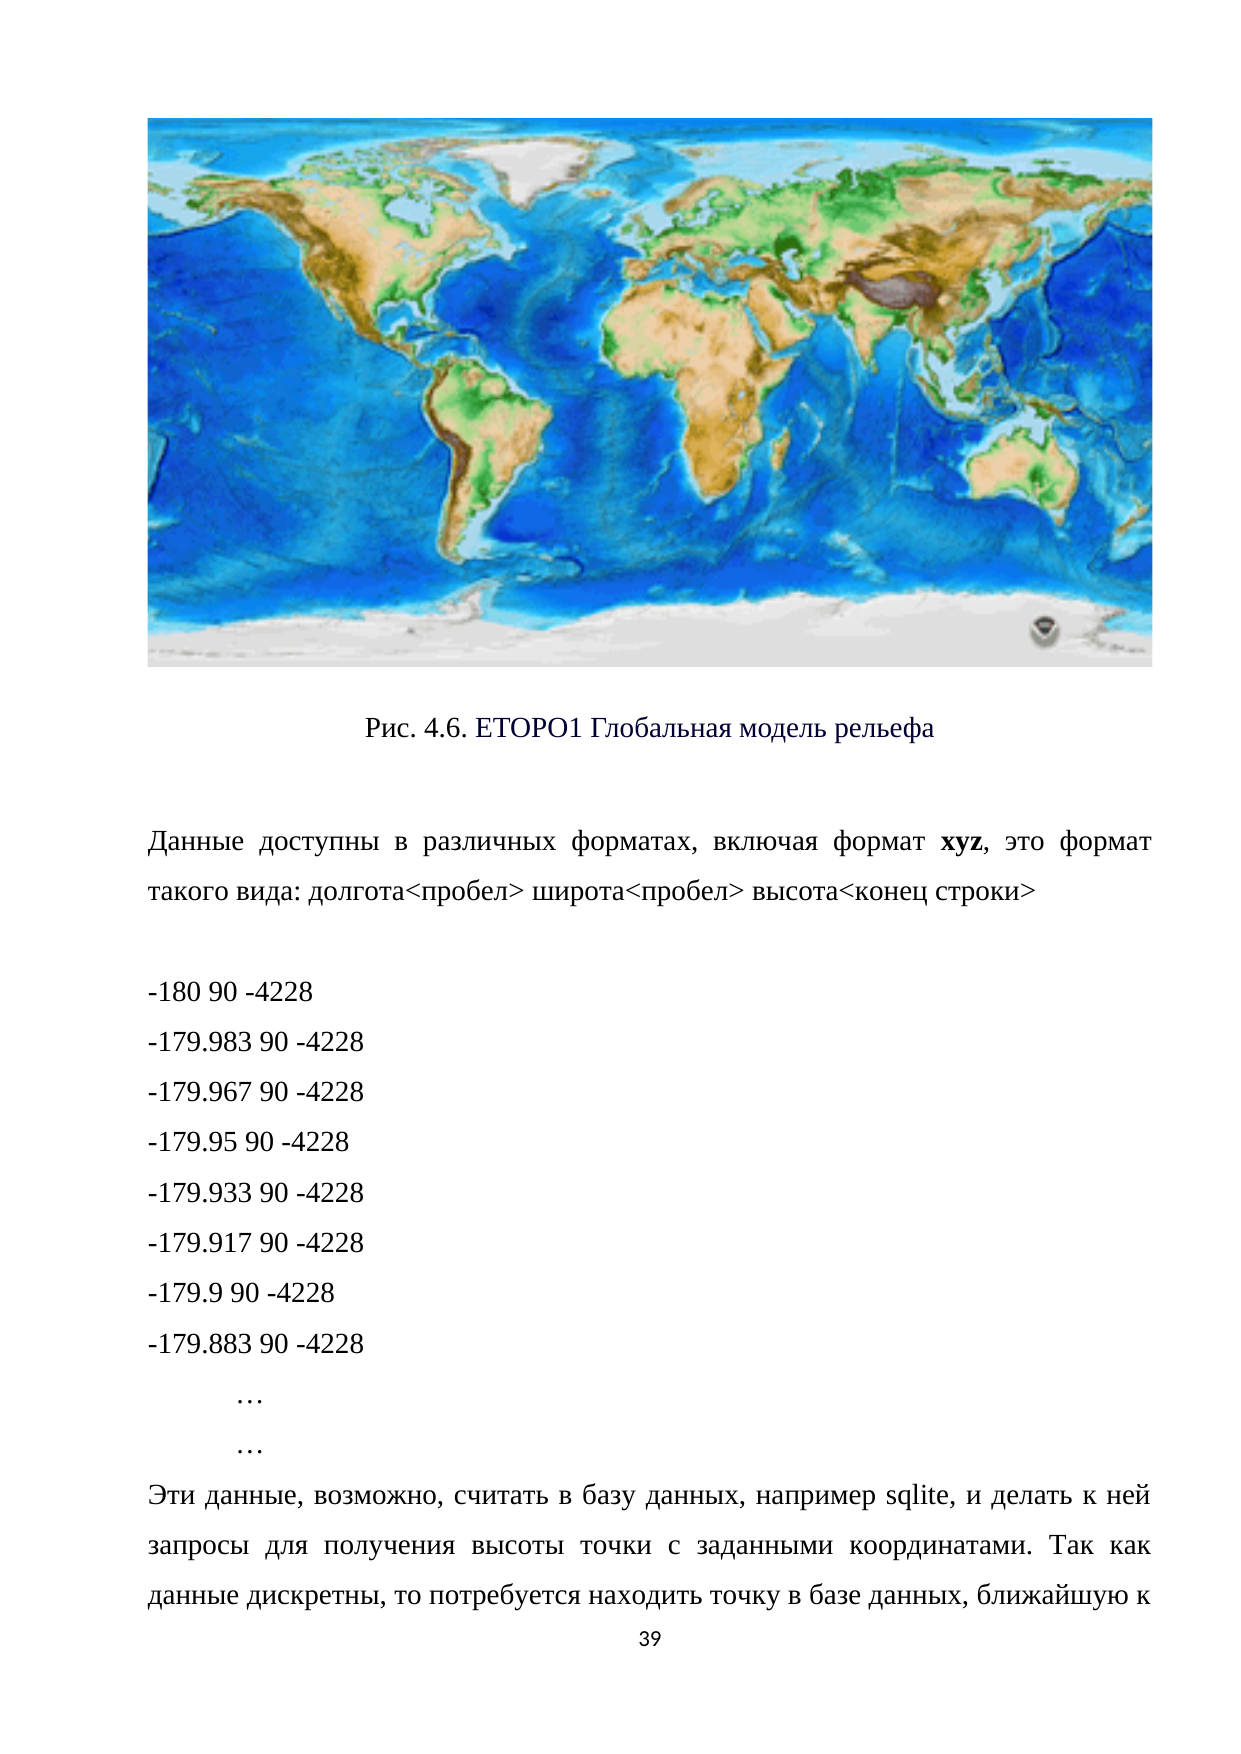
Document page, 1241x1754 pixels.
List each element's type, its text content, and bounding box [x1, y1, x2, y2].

text -179.933 90 -4228 [148, 1175, 1152, 1208]
text … [148, 1426, 1152, 1460]
subtitle Рис. 4.6. ETOPO1 Глобальная модель рельефа [148, 710, 1152, 743]
text -179.883 90 -4228 [148, 1326, 1152, 1359]
text -179.95 90 -4228 [148, 1124, 1152, 1158]
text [148, 1477, 1152, 1611]
text Данные доступны в различных форматах, включая формат xyz, это формат такого вида: долгота<пробел> широта<пробел> высота<конец строки> [148, 823, 1152, 907]
text -179.967 90 -4228 [148, 1074, 1152, 1108]
text -179.9 90 -4228 [148, 1276, 1152, 1309]
text -180 90 -4228 [148, 974, 1152, 1007]
text -179.983 90 -4228 [148, 1024, 1152, 1057]
text … [148, 1376, 1152, 1410]
picture [147, 118, 1153, 667]
text -179.917 90 -4228 [148, 1225, 1152, 1259]
